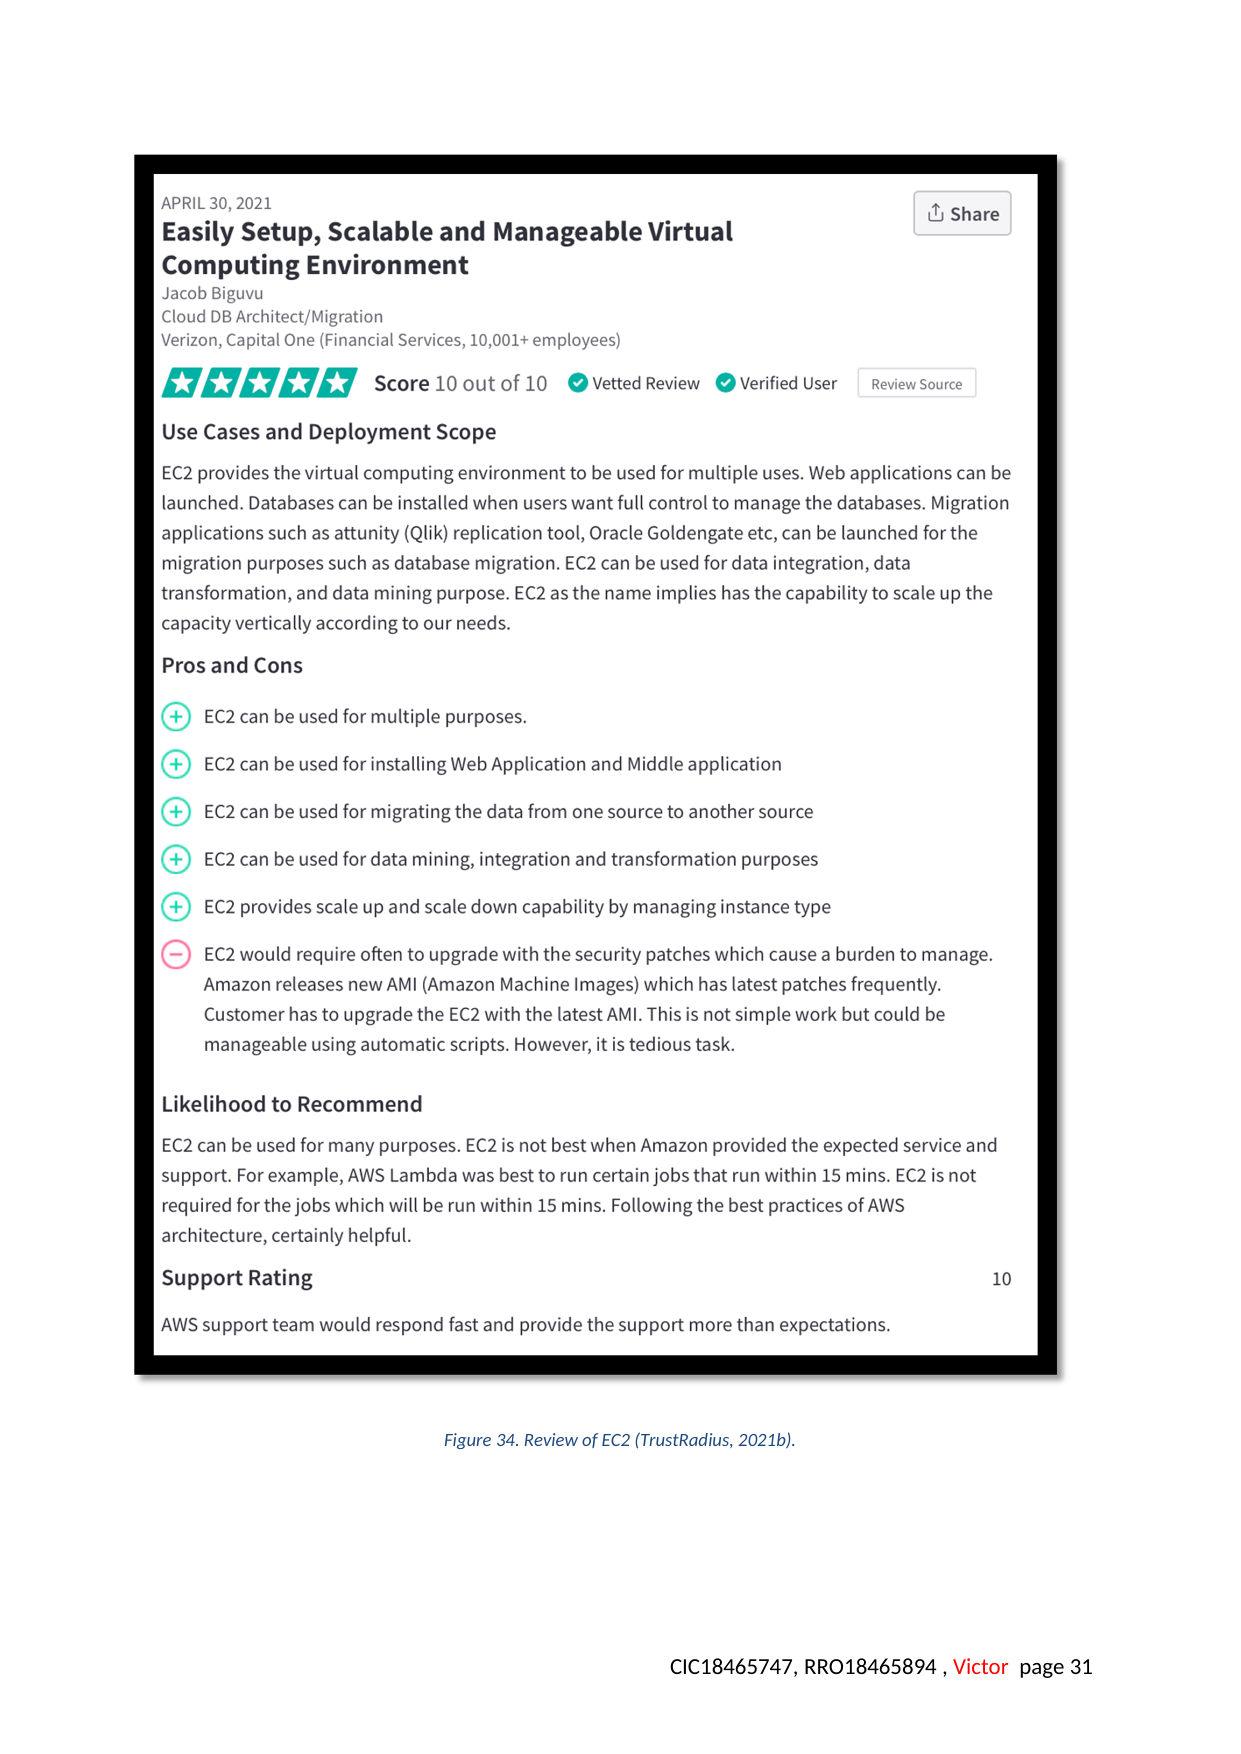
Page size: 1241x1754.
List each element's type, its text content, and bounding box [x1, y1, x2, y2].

picture [129, 147, 1075, 1394]
